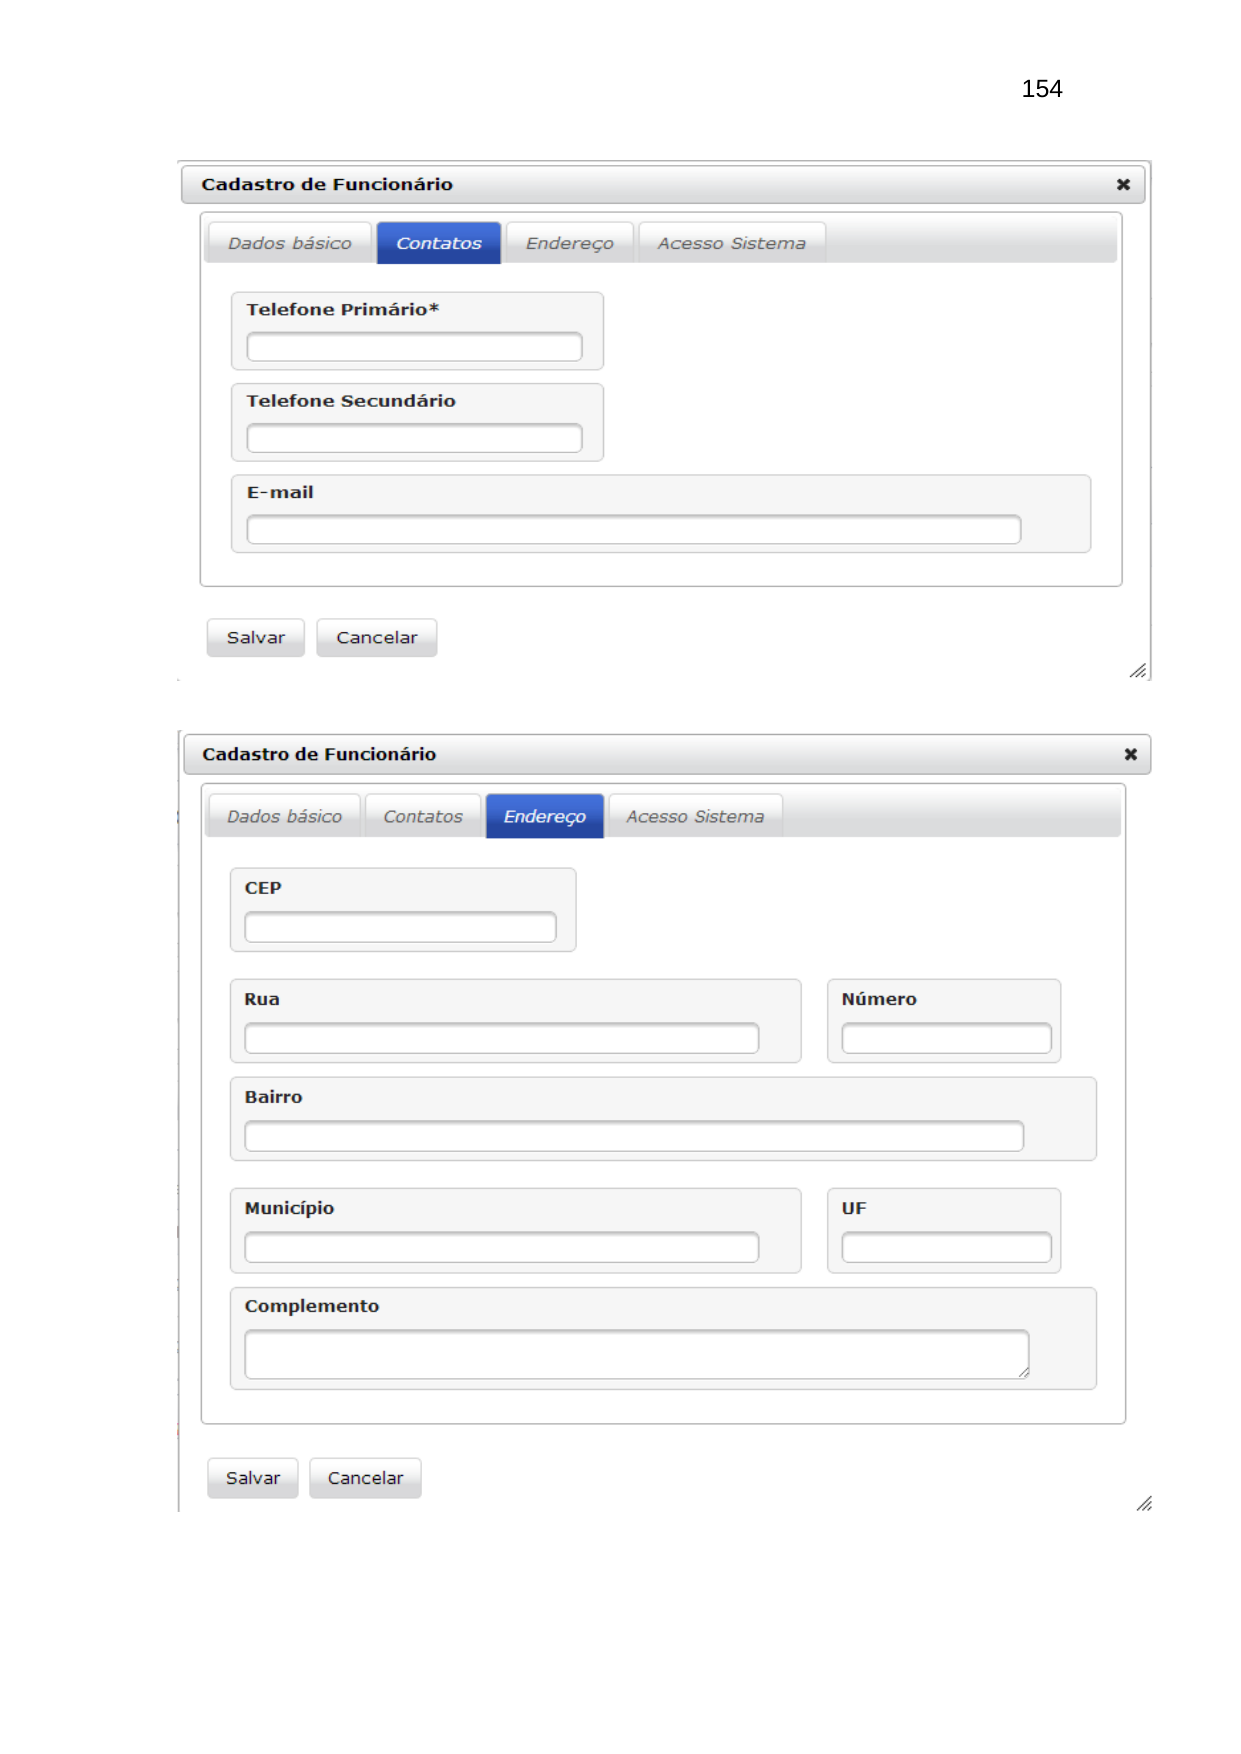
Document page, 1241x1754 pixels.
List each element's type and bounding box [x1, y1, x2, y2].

picture [177, 160, 1153, 681]
picture [177, 730, 1153, 1512]
